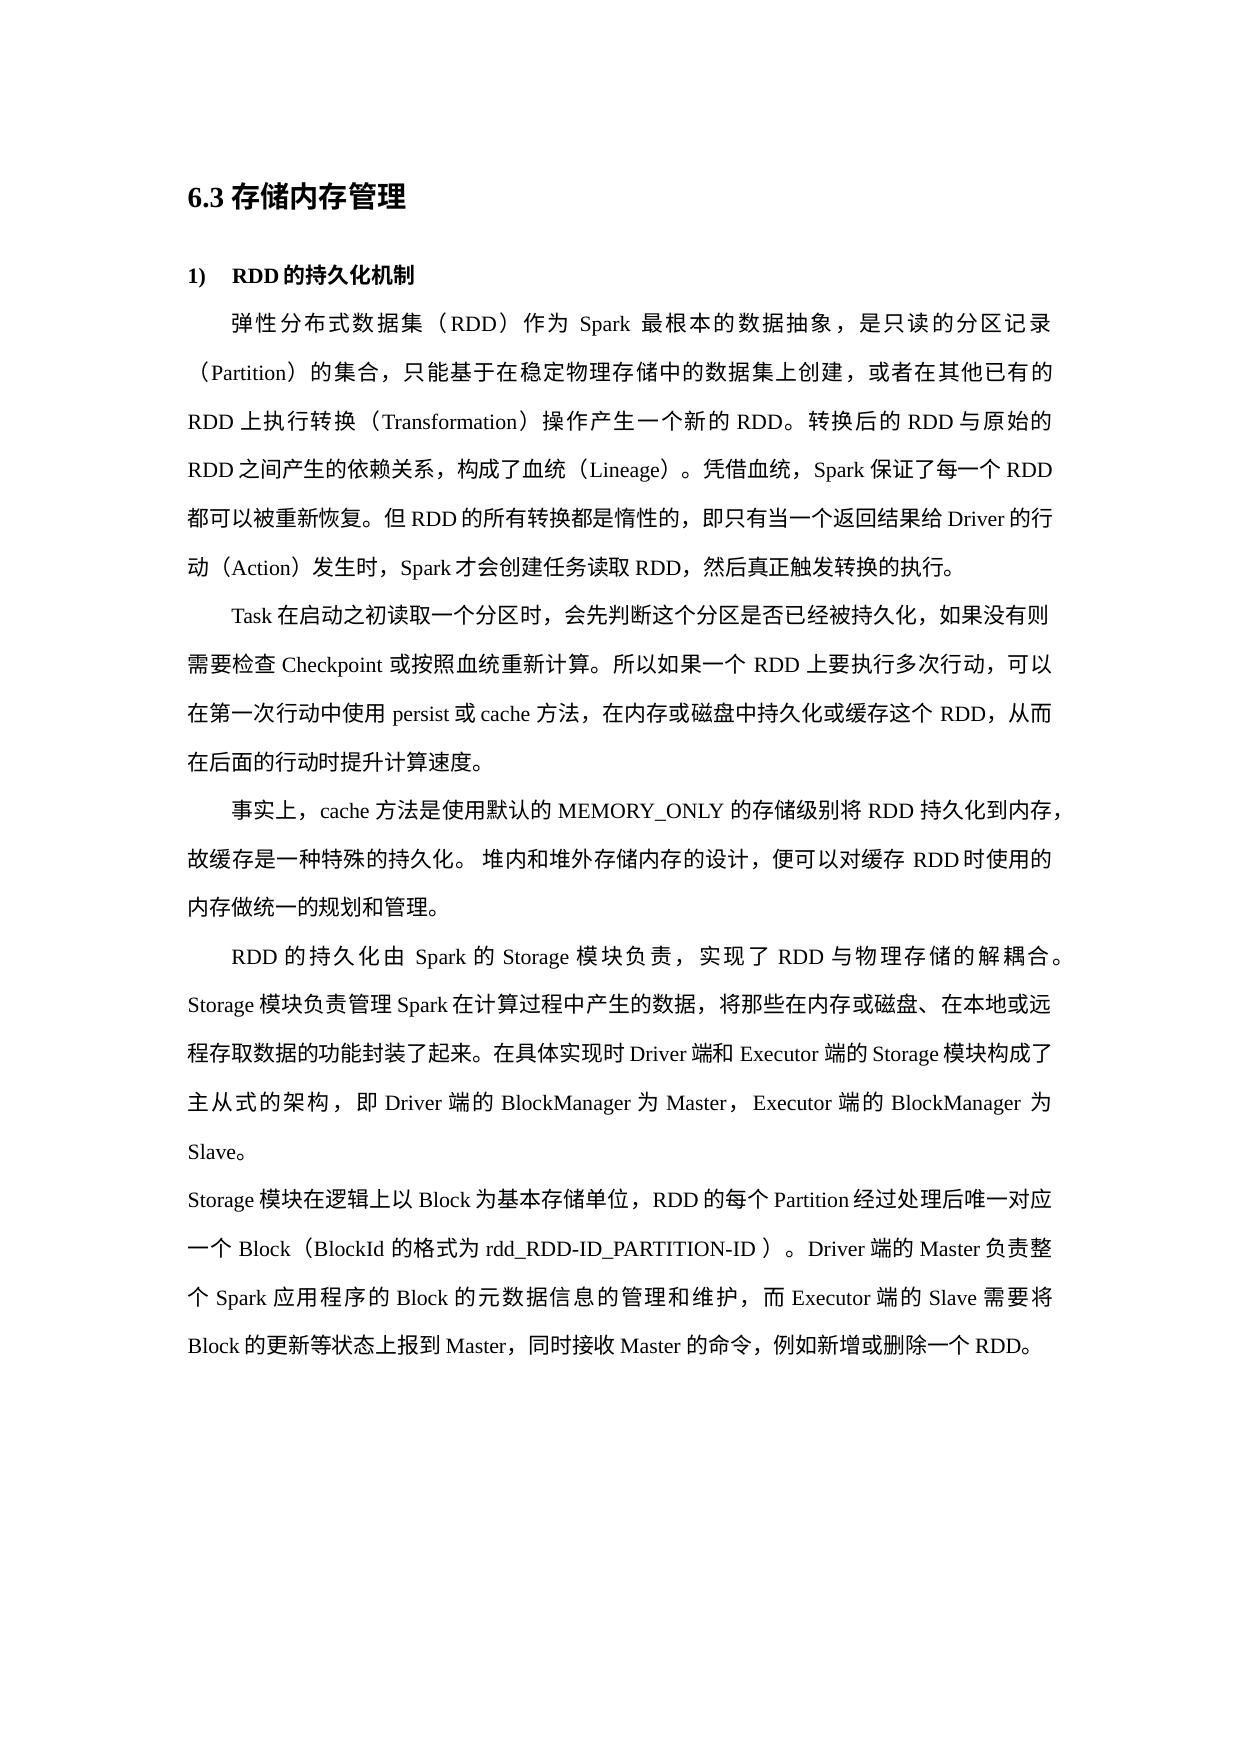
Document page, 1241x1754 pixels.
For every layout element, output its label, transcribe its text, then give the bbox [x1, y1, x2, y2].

text Task在启动之初读取一个分区时，会先判断这个分区是否已经被持久化，如果没有则需要检查Checkpoint 或按照血统重新计算。所以如果一个 RDD 上要执行多次行动，可以在第一次行动中使用 persist或cache 方法，在内存或磁盘中持久化或缓存这个RDD，从而在后面的行动时提升计算速度。 [187, 598, 1053, 777]
text 事实上，cache 方法是使用默认的 MEMORY_ONLY 的存储级别将 RDD 持久化到内存，故缓存是一种特殊的持久化。 堆内和堆外存储内存的设计，便可以对缓存RDD时使用的内存做统一的规划和管理。 [187, 792, 1053, 922]
list RDD的持久化机制 [187, 257, 1053, 290]
subtitle 6.3 存储内存管理 [187, 162, 1053, 227]
text RDD的持久化由 Spark的Storage模块负责，实现了RDD与物理存储的解耦合。Storage模块负责管理Spark在计算过程中产生的数据，将那些在内存或磁盘、在本地或远程存取数据的功能封装了起来。在具体实现时Driver端和 Executor 端的Storage模块构成了主从式的架构，即Driver端的BlockManager为Master，Executor端的BlockManager 为 Slave。 [187, 938, 1053, 1166]
text 弹性分布式数据集（RDD）作为 Spark 最根本的数据抽象，是只读的分区记录（Partition）的集合，只能基于在稳定物理存储中的数据集上创建，或者在其他已有的RDD上执行转换（Transformation）操作产生一个新的RDD。转换后的RDD与原始的RDD之间产生的依赖关系，构成了血统（Lineage）。凭借血统，Spark 保证了每一个RDD都可以被重新恢复。但RDD的所有转换都是惰性的，即只有当一个返回结果给Driver的行动（Action）发生时，Spark才会创建任务读取RDD，然后真正触发转换的执行。 [187, 306, 1053, 582]
text Storage模块在逻辑上以Block为基本存储单位，RDD的每个Partition经过处理后唯一对应一个 Block（BlockId 的格式为rdd_RDD-ID_PARTITION-ID ）。Driver端的Master负责整个Spark应用程序的Block的元数据信息的管理和维护，而Executor端的Slave需要将Block的更新等状态上报到Master，同时接收Master 的命令，例如新增或删除一个RDD。 [187, 1182, 1053, 1360]
